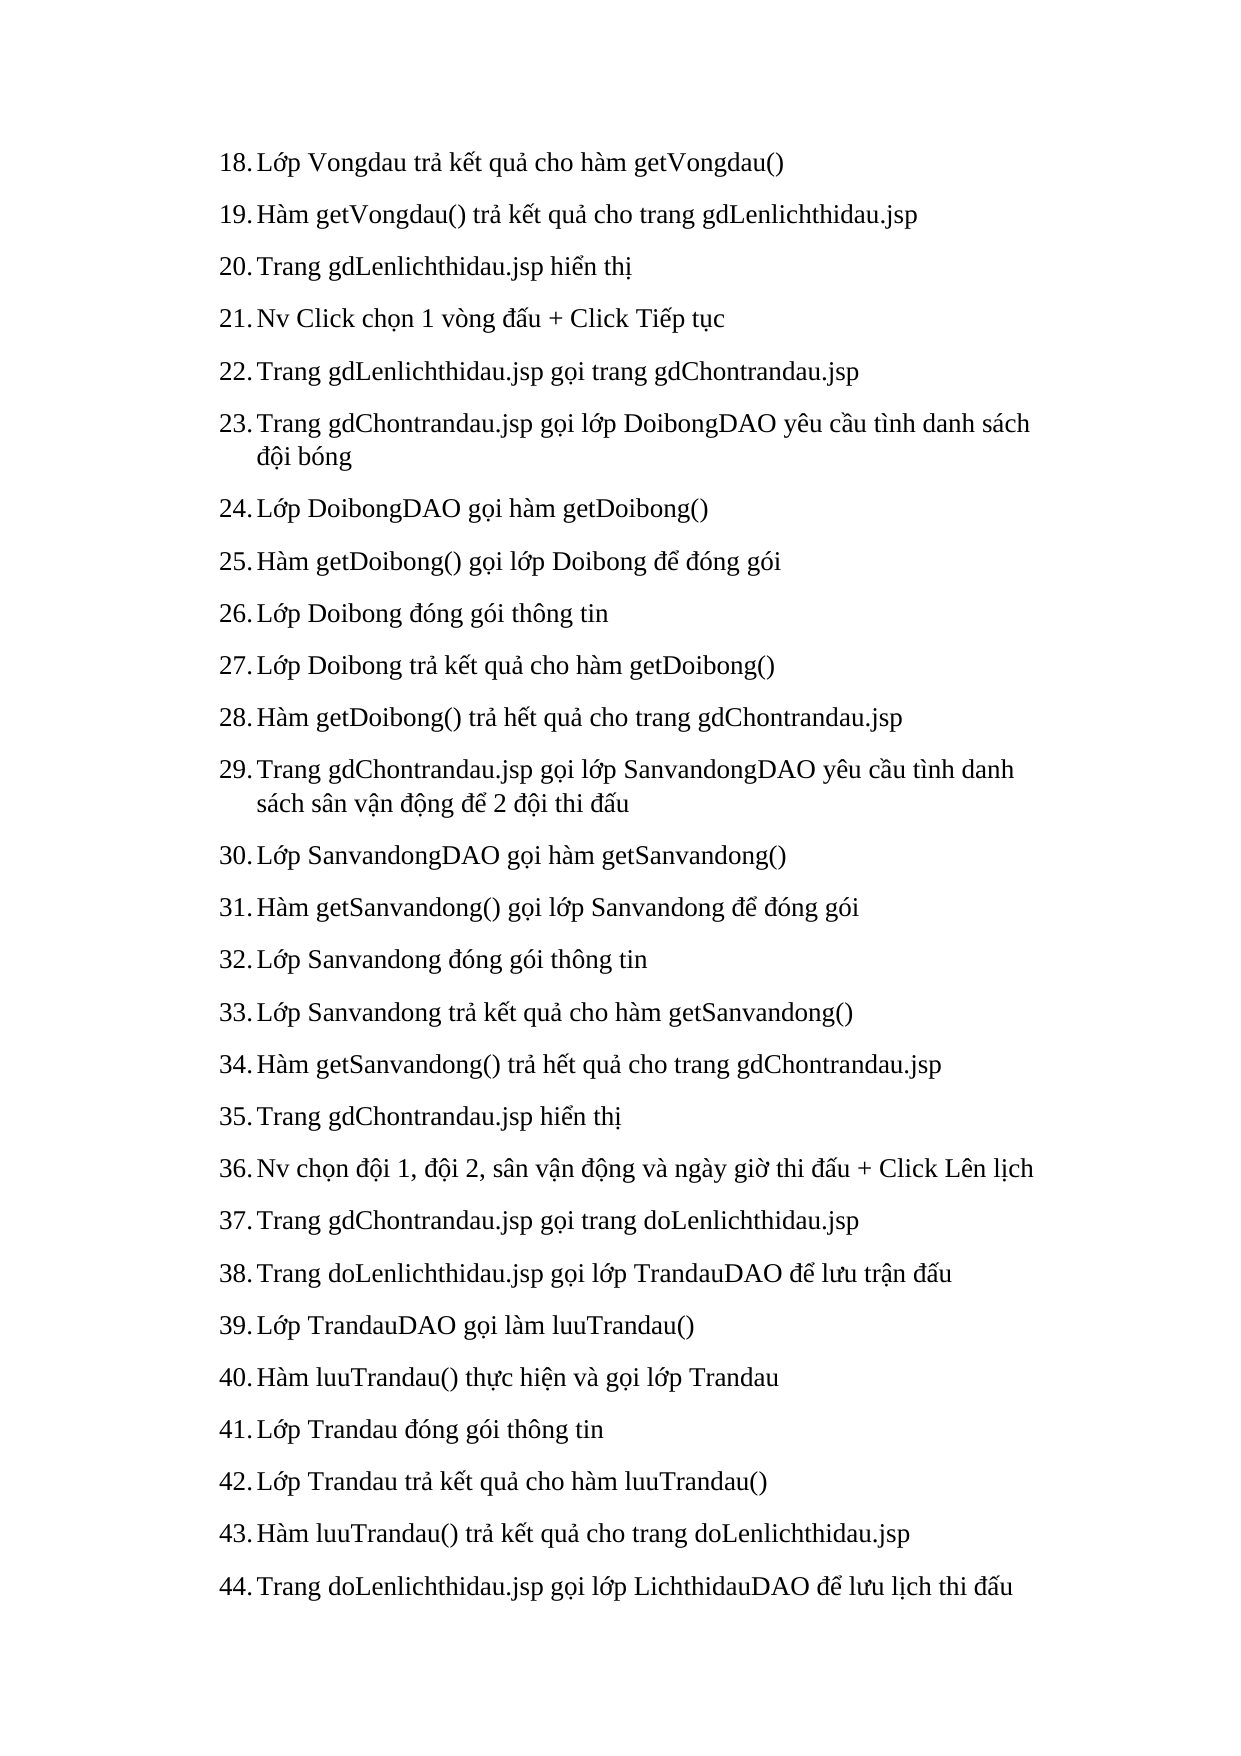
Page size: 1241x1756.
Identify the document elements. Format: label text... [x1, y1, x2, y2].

list Hàm getDoibong() trả hết quả cho trang gdChontrandau.jsp [219, 701, 1052, 732]
list Hàm getDoibong() gọi lớp Doibong để đóng gói [219, 545, 1052, 576]
list Trang doLenlichthidau.jsp gọi lớp LichthidauDAO để lưu lịch thi đấu [219, 1570, 1052, 1601]
list Trang gdChontrandau.jsp gọi lớp DoibongDAO yêu cầu tình danh sách đội bóng [219, 407, 1052, 471]
list Hàm luuTrandau() thực hiện và gọi lớp Trandau [219, 1361, 1052, 1392]
list Trang doLenlichthidau.jsp gọi lớp TrandauDAO để lưu trận đấu [219, 1257, 1052, 1288]
list Trang gdLenlichthidau.jsp gọi trang gdChontrandau.jsp [219, 354, 1052, 386]
list Hàm getVongdau() trả kết quả cho trang gdLenlichthidau.jsp [219, 198, 1052, 229]
list Trang gdLenlichthidau.jsp hiển thị [219, 250, 1052, 281]
list Lớp SanvandongDAO gọi hàm getSanvandong() [219, 839, 1052, 870]
list Trang gdChontrandau.jsp gọi trang doLenlichthidau.jsp [219, 1204, 1052, 1236]
list Lớp Vongdau trả kết quả cho hàm getVongdau() [219, 146, 1052, 177]
list Lớp TrandauDAO gọi làm luuTrandau() [219, 1309, 1052, 1340]
list Lớp DoibongDAO gọi hàm getDoibong() [219, 492, 1052, 524]
list Lớp Trandau trả kết quả cho hàm luuTrandau() [219, 1465, 1052, 1497]
list Hàm getSanvandong() gọi lớp Sanvandong để đóng gói [219, 891, 1052, 922]
list Lớp Doibong đóng gói thông tin [219, 597, 1052, 628]
list Nv Click chọn 1 vòng đấu + Click Tiếp tục [219, 302, 1052, 333]
list Nv chọn đội 1, đội 2, sân vận động và ngày giờ thi đấu + Click Lên lịch [219, 1152, 1052, 1183]
list Lớp Sanvandong đóng gói thông tin [219, 943, 1052, 975]
list Hàm luuTrandau() trả kết quả cho trang doLenlichthidau.jsp [219, 1518, 1052, 1549]
list Trang gdChontrandau.jsp gọi lớp SanvandongDAO yêu cầu tình danh sách sân vận động để 2 đội thi đấu [219, 753, 1052, 818]
list Lớp Doibong trả kết quả cho hàm getDoibong() [219, 649, 1052, 680]
list Lớp Sanvandong trả kết quả cho hàm getSanvandong() [219, 996, 1052, 1027]
list Trang gdChontrandau.jsp hiển thị [219, 1100, 1052, 1131]
list Lớp Trandau đóng gói thông tin [219, 1413, 1052, 1444]
list Hàm getSanvandong() trả hết quả cho trang gdChontrandau.jsp [219, 1048, 1052, 1079]
